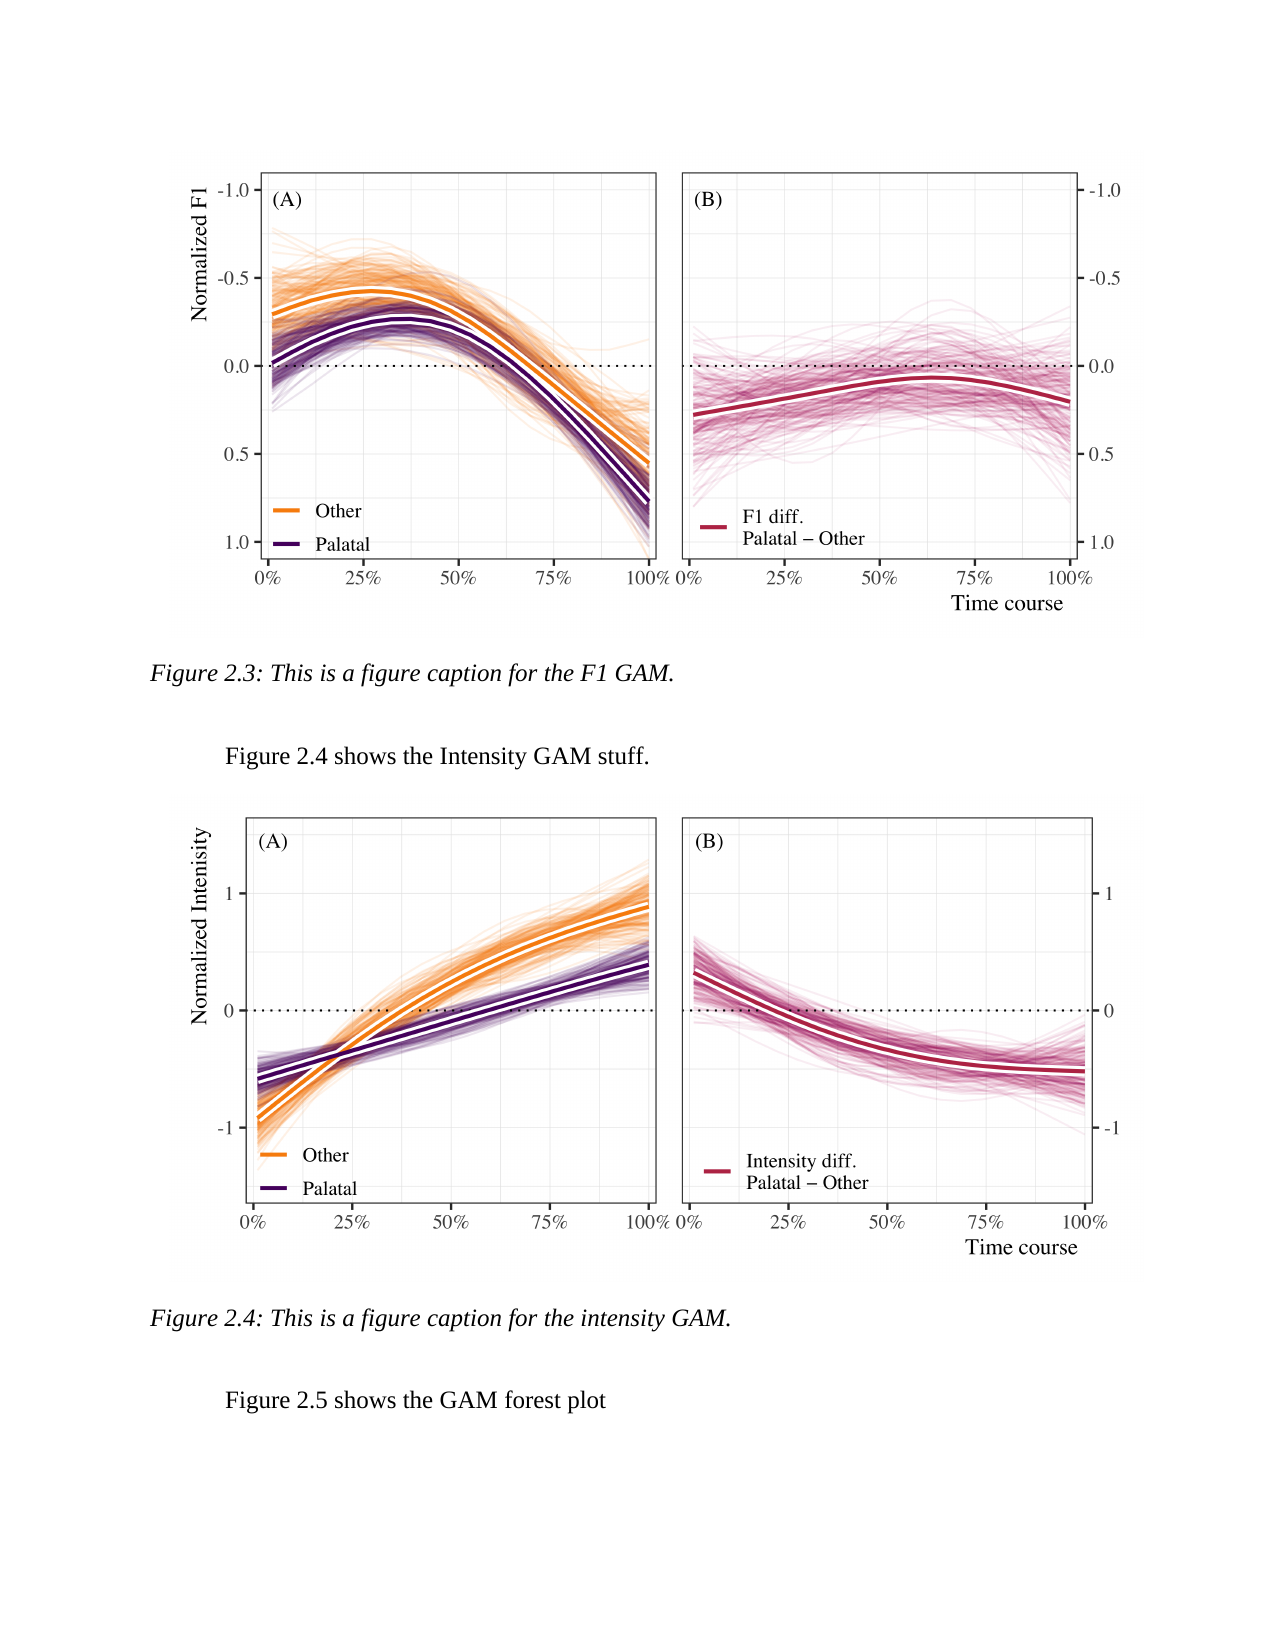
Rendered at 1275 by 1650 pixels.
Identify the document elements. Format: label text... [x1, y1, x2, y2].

text Figure 2.3: This is a figure caption for the F1 GAM. [150, 658, 1125, 687]
picture [168, 150, 1144, 638]
picture [168, 794, 1144, 1282]
text Figure 2.5 shows the GAM forest plot [150, 1385, 1125, 1414]
text Figure 2.4: This is a figure caption for the intensity GAM. [150, 1303, 1125, 1332]
text Figure 2.4 shows the Intensity GAM stuff. [150, 741, 1125, 769]
